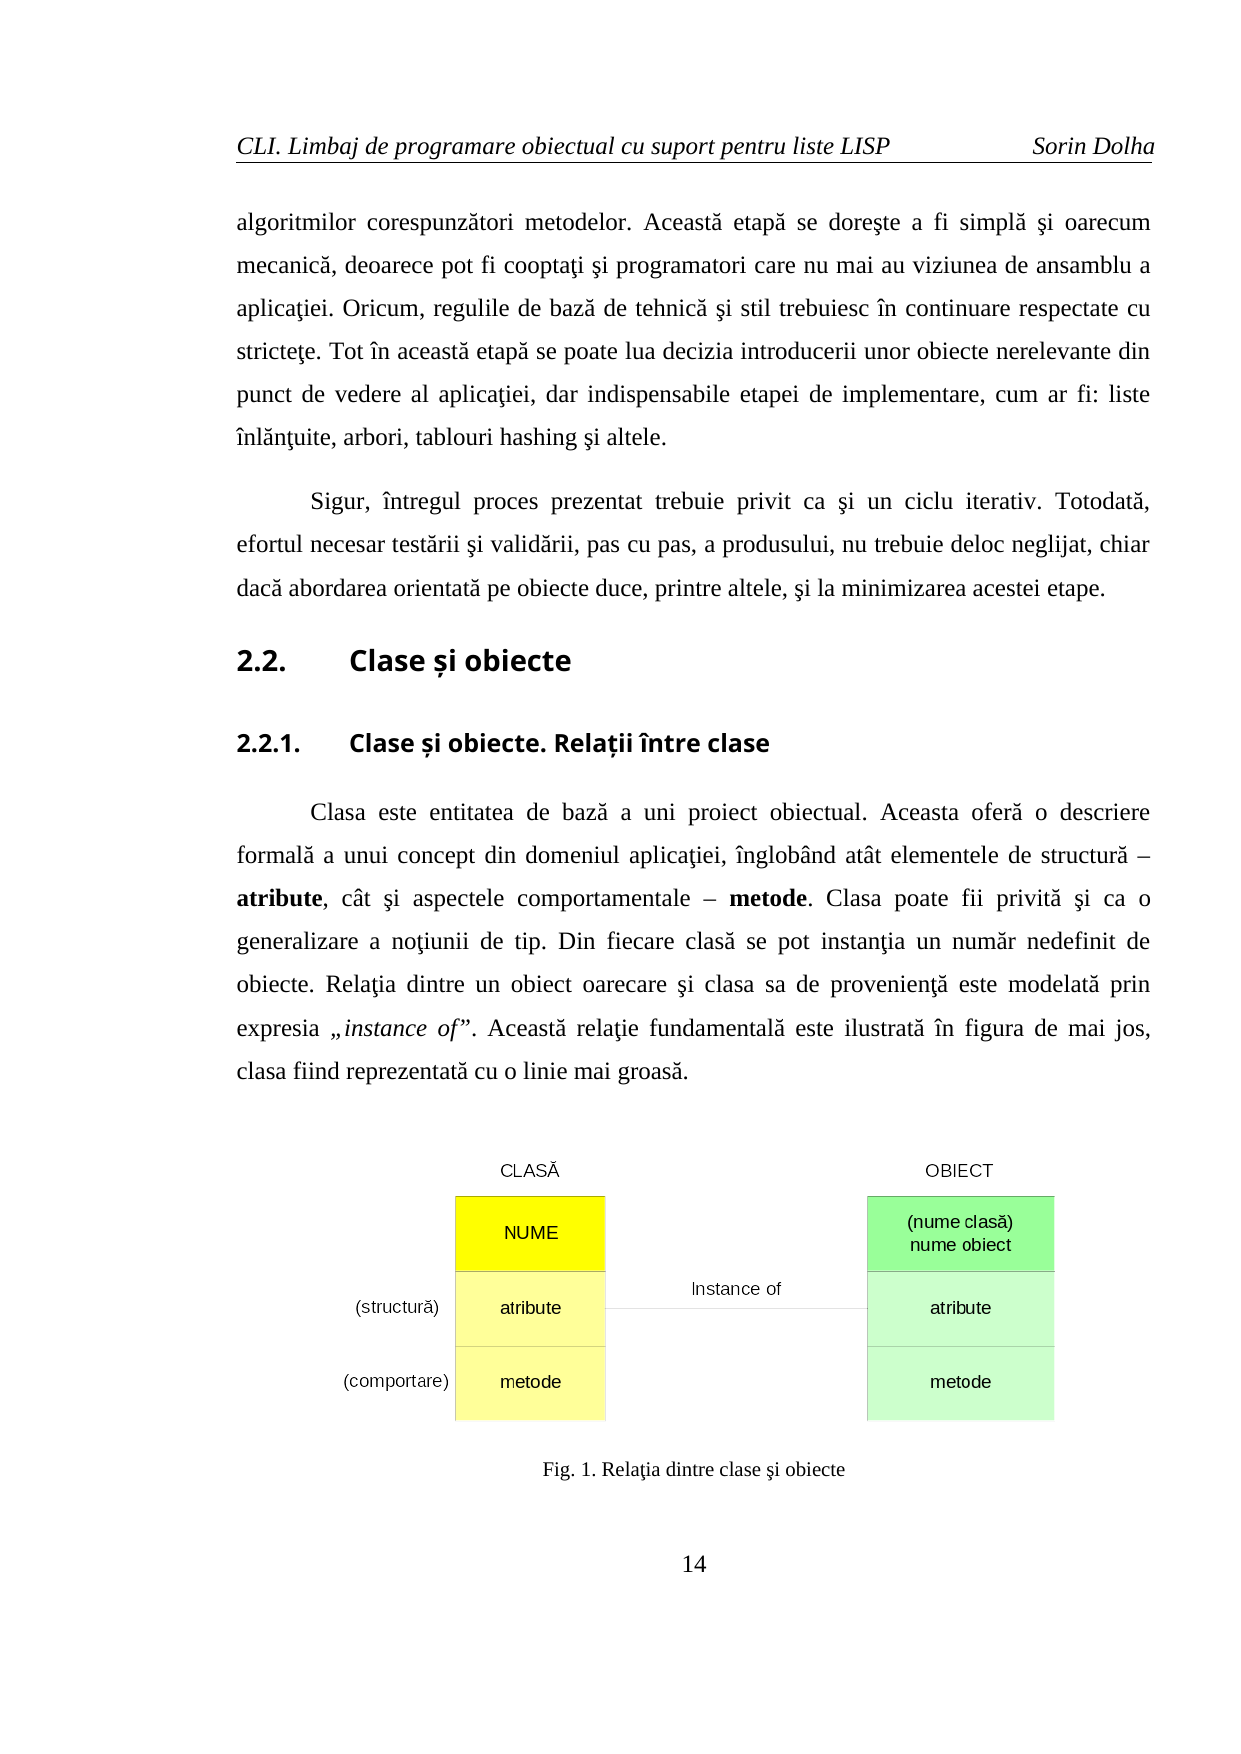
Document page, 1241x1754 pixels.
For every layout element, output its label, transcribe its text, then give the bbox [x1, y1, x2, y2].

subtitle Clase şi obiecte [236, 641, 1152, 680]
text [236, 207, 1152, 451]
text Sigur, întregul proces prezentat trebuie privit ca şi un ciclu iterativ. Totodată, efortul necesar testării şi validării, pas cu pas, a produsului, nu trebuie deloc neglijat, chiar dacă abordarea orientată pe obiecte duce, printre altele, şi la minimizarea acestei etape. [236, 486, 1152, 601]
subtitle Clase şi obiecte. Relaţii între clase [236, 725, 1152, 759]
text Clasa este entitatea de bază a uni proiect obiectual. Aceasta oferă o descriere formală a unui concept din domeniul aplicaţiei, înglobând atât elementele de structură – atribute, cât şi aspectele comportamentale – metode. Clasa poate fii privită şi ca o generalizare a noţiunii de tip. Din fiecare clasă se pot instanţia un număr nedefinit de obiecte. Relaţia dintre un obiect oarecare şi clasa sa de provenienţă este modelată prin expresia „instance of”. Această relaţie fundamentală este ilustrată în figura de mai jos, clasa fiind reprezentată cu o linie mai groasă. [236, 797, 1152, 1084]
text Fig. 1. Relaţia dintre clase şi obiecte [236, 1457, 1152, 1481]
